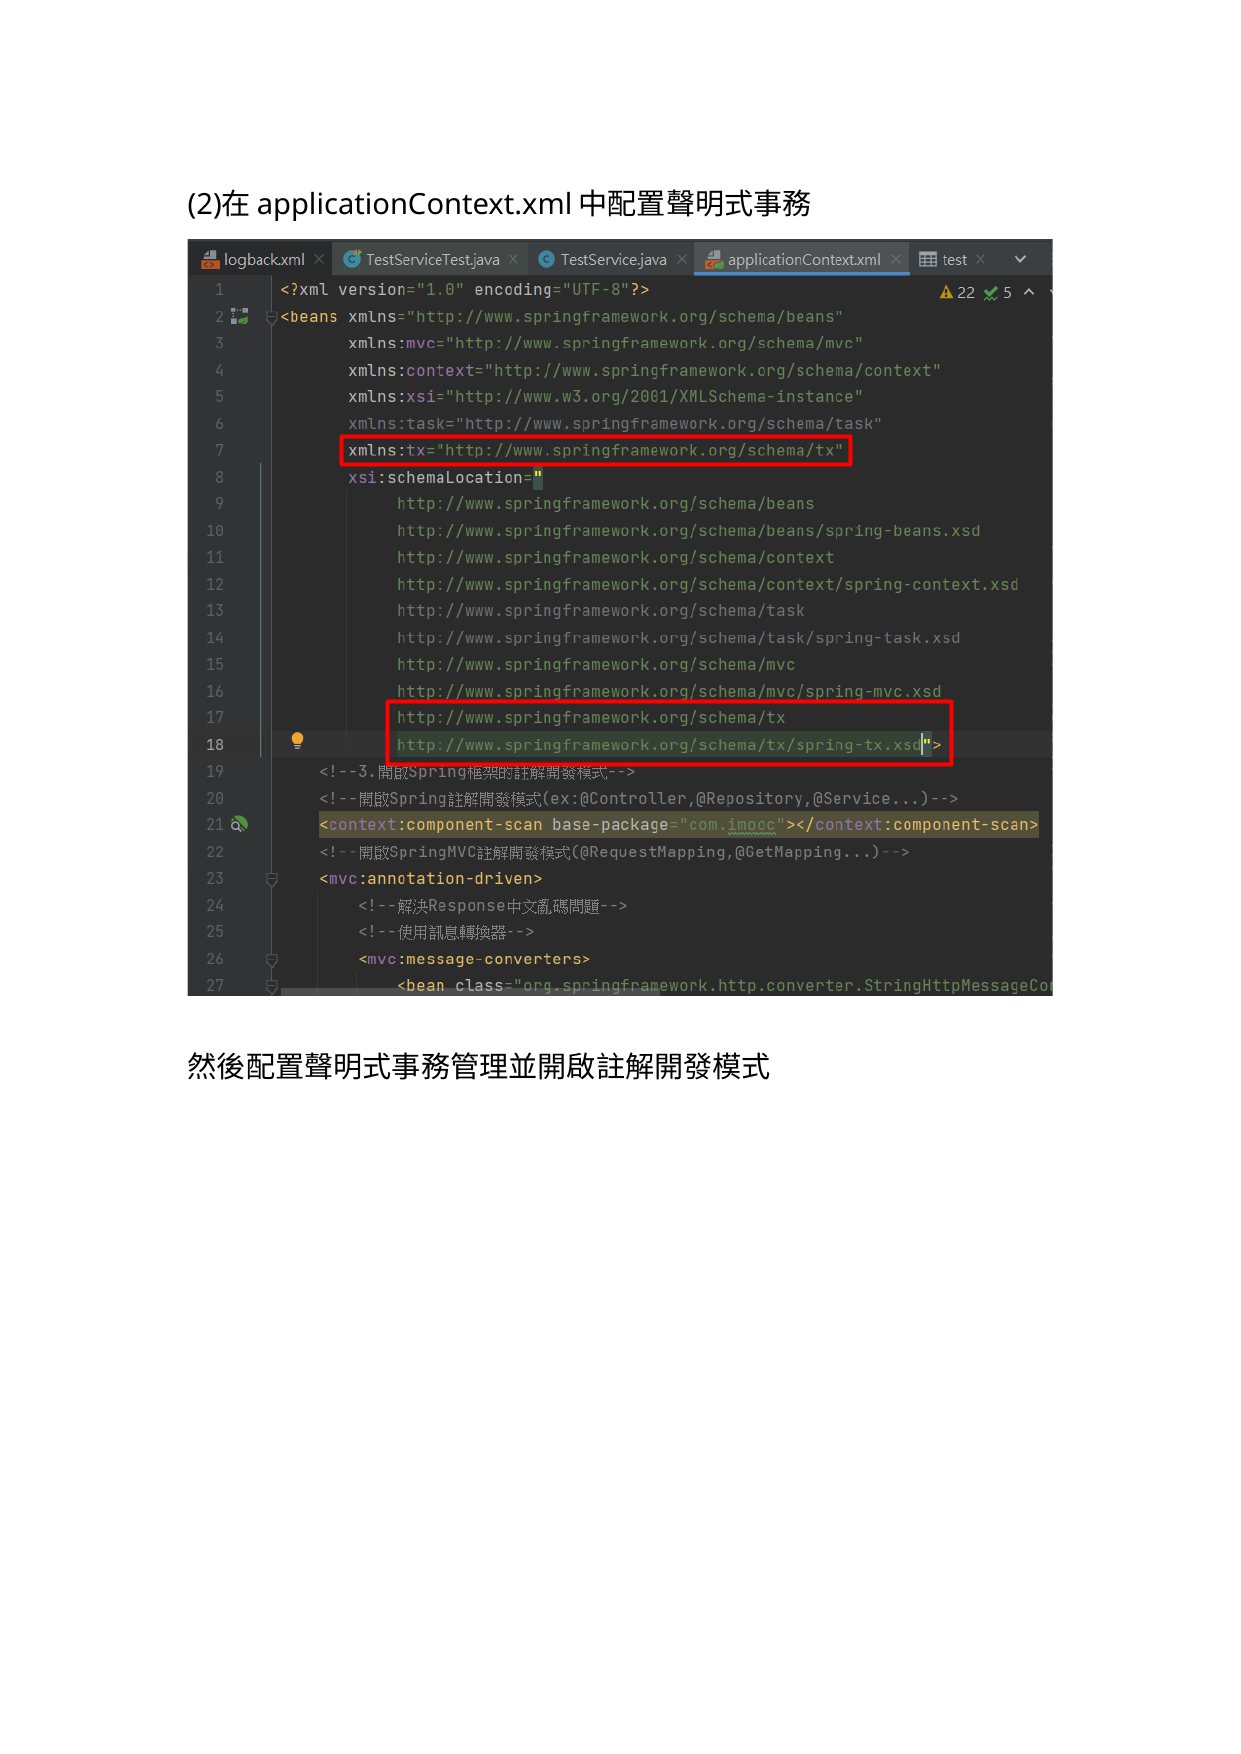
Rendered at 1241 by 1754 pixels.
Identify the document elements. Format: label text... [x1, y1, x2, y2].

text (2)在applicationContext.xml中配置聲明式事務 [187, 164, 1053, 239]
text 然後配置聲明式事務管理並開啟註解開發模式 [187, 1027, 1053, 1102]
picture [187, 239, 1053, 996]
